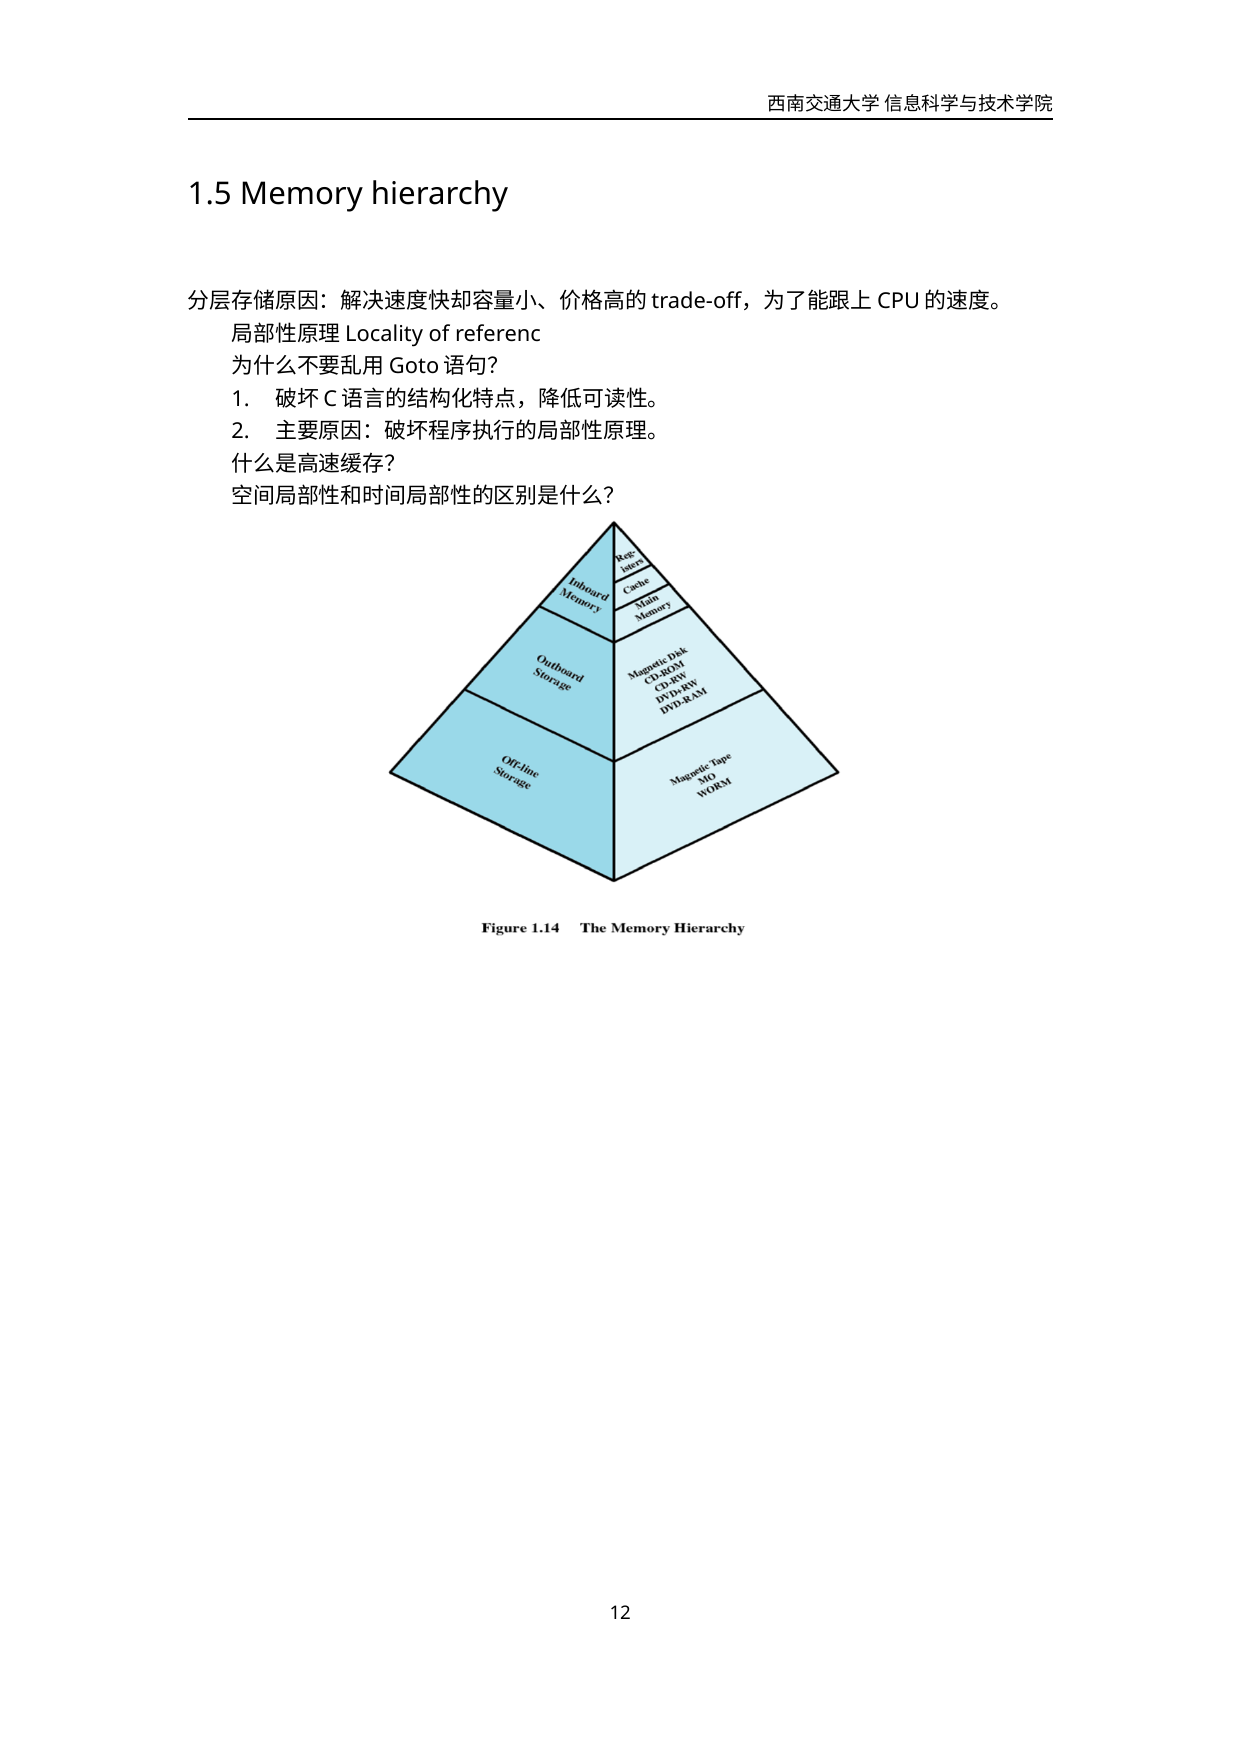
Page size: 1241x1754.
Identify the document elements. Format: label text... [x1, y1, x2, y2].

list 破坏C语言的结构化特点，降低可读性。 [187, 380, 1053, 413]
text 空间局部性和时间局部性的区别是什么？ [187, 478, 1053, 510]
text 为什么不要乱用Goto语句？ [187, 348, 1053, 380]
text 分层存储原因：解决速度快却容量小、价格高的trade-off，为了能跟上CPU的速度。 [187, 283, 1053, 315]
text 什么是高速缓存？ [187, 445, 1053, 478]
list 主要原因：破坏程序执行的局部性原理。 [187, 413, 1053, 445]
subtitle 1.5 Memory hierarchy [187, 160, 1053, 225]
picture [386, 510, 855, 947]
text 局部性原理Locality of referenc [187, 315, 1053, 348]
